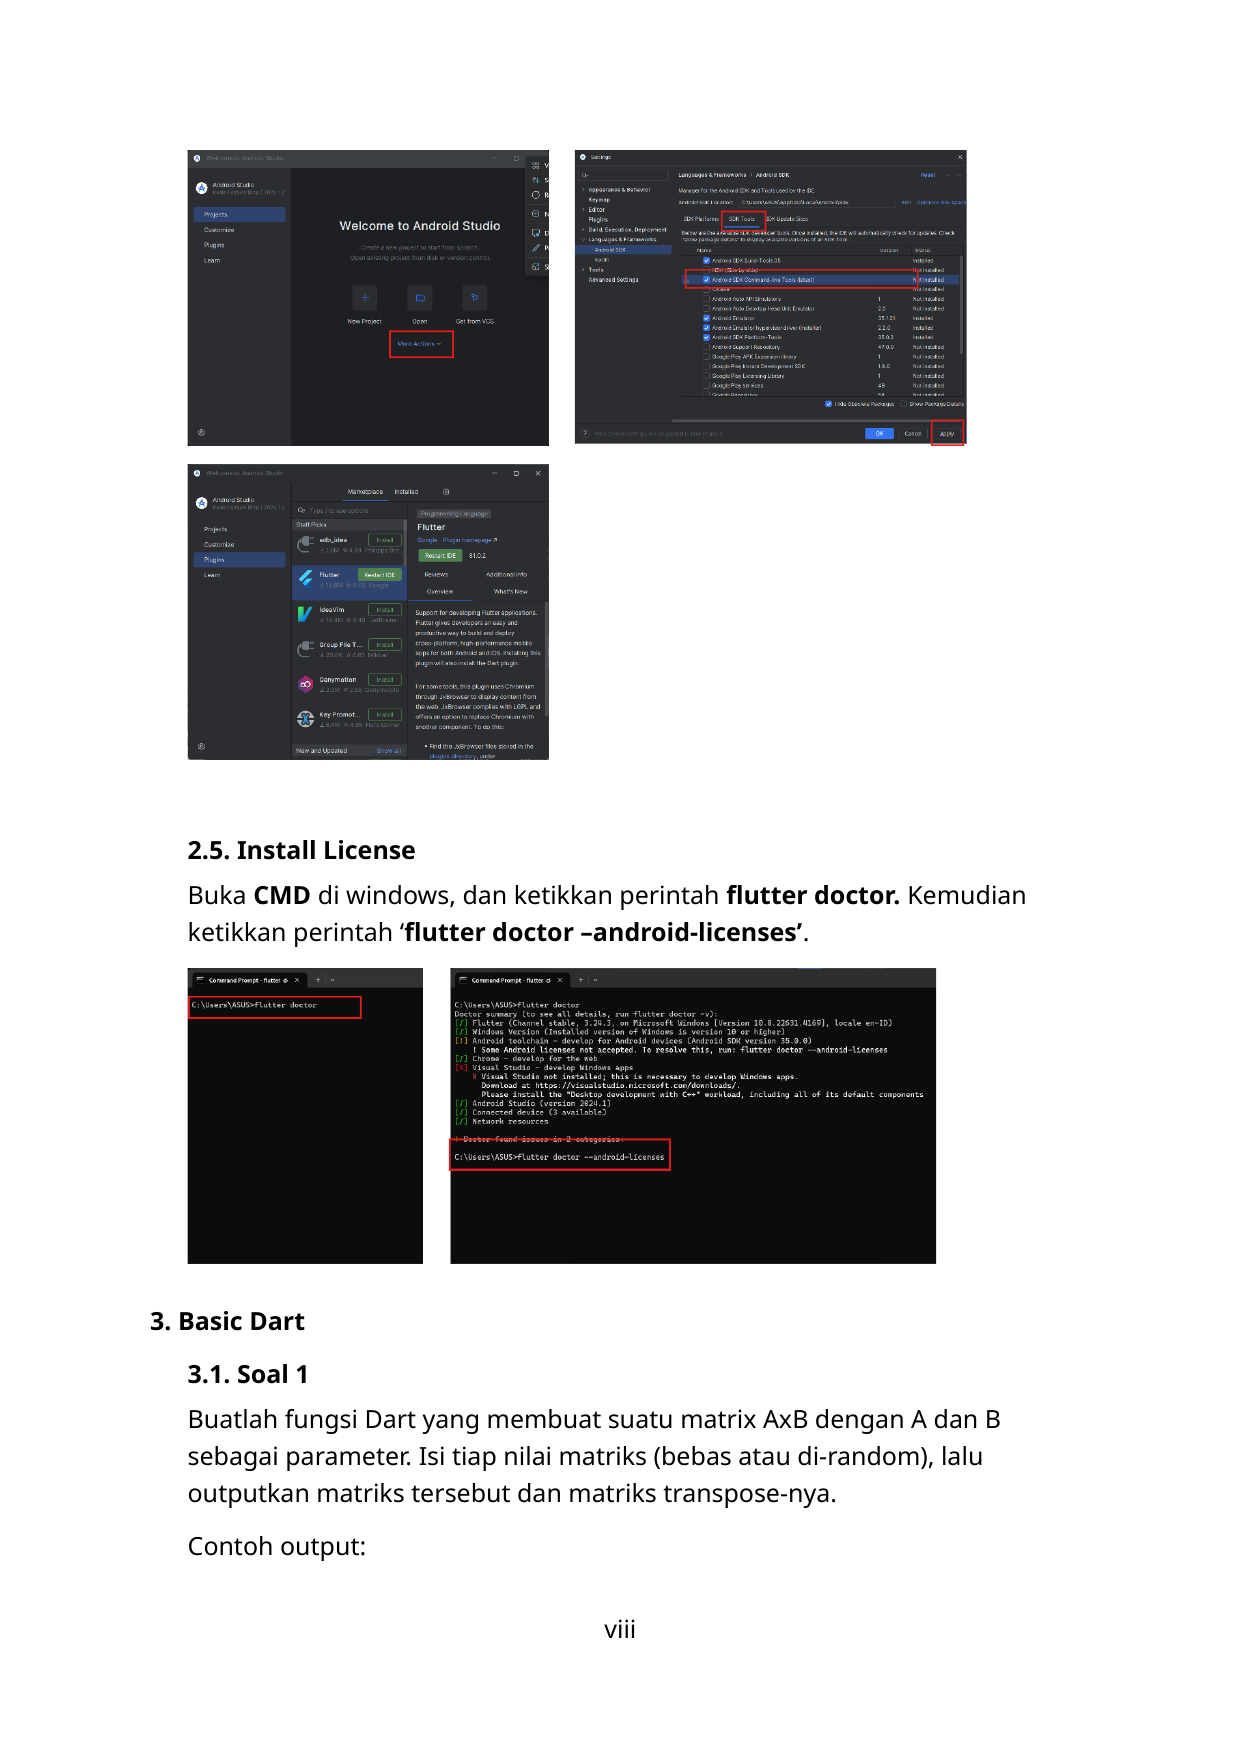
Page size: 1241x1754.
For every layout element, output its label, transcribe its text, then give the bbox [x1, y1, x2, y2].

subtitle Soal 1 [187, 1357, 1090, 1391]
text Buka CMD di windows, dan ketikkan perintah flutter doctor. Kemudian ketikkan perintah ‘flutter doctor –android-licenses’. [187, 878, 1090, 949]
text Buatlah fungsi Dart yang membuat suatu matrix AxB dengan A dan B sebagai parameter. Isi tiap nilai matriks (bebas atau di-random), lalu outputkan matriks tersebut dan matriks transpose-nya. [187, 1402, 1090, 1510]
picture [448, 968, 937, 1264]
picture [187, 464, 549, 760]
subtitle Install License [187, 833, 1090, 867]
picture [574, 150, 967, 446]
text Contoh output: [187, 1529, 1090, 1563]
subtitle Basic Dart [150, 1303, 1090, 1338]
picture [187, 150, 549, 446]
picture [187, 968, 423, 1264]
